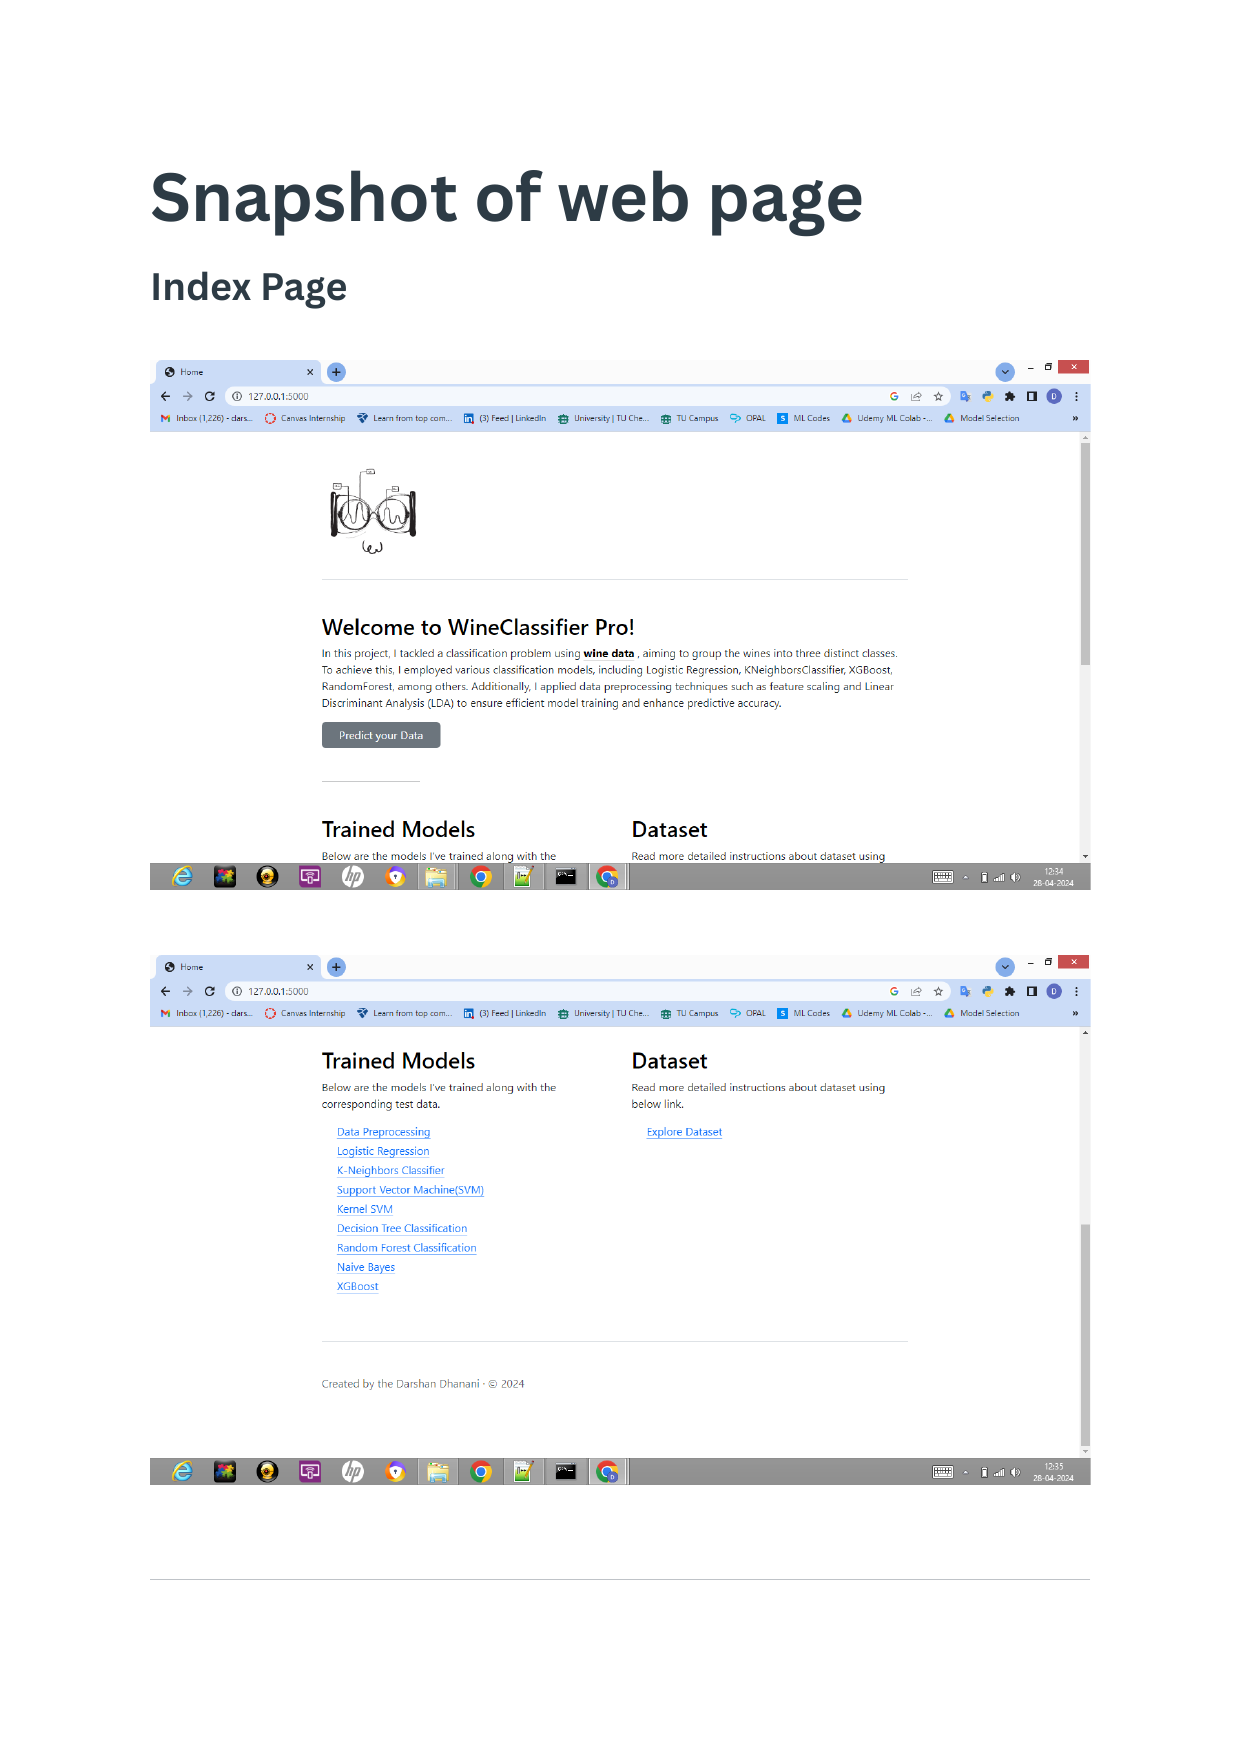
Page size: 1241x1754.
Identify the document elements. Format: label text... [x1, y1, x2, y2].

picture [150, 955, 1091, 1485]
text Snapshot of web page [150, 150, 1090, 241]
picture [150, 360, 1091, 890]
text Index Page [150, 261, 1090, 312]
